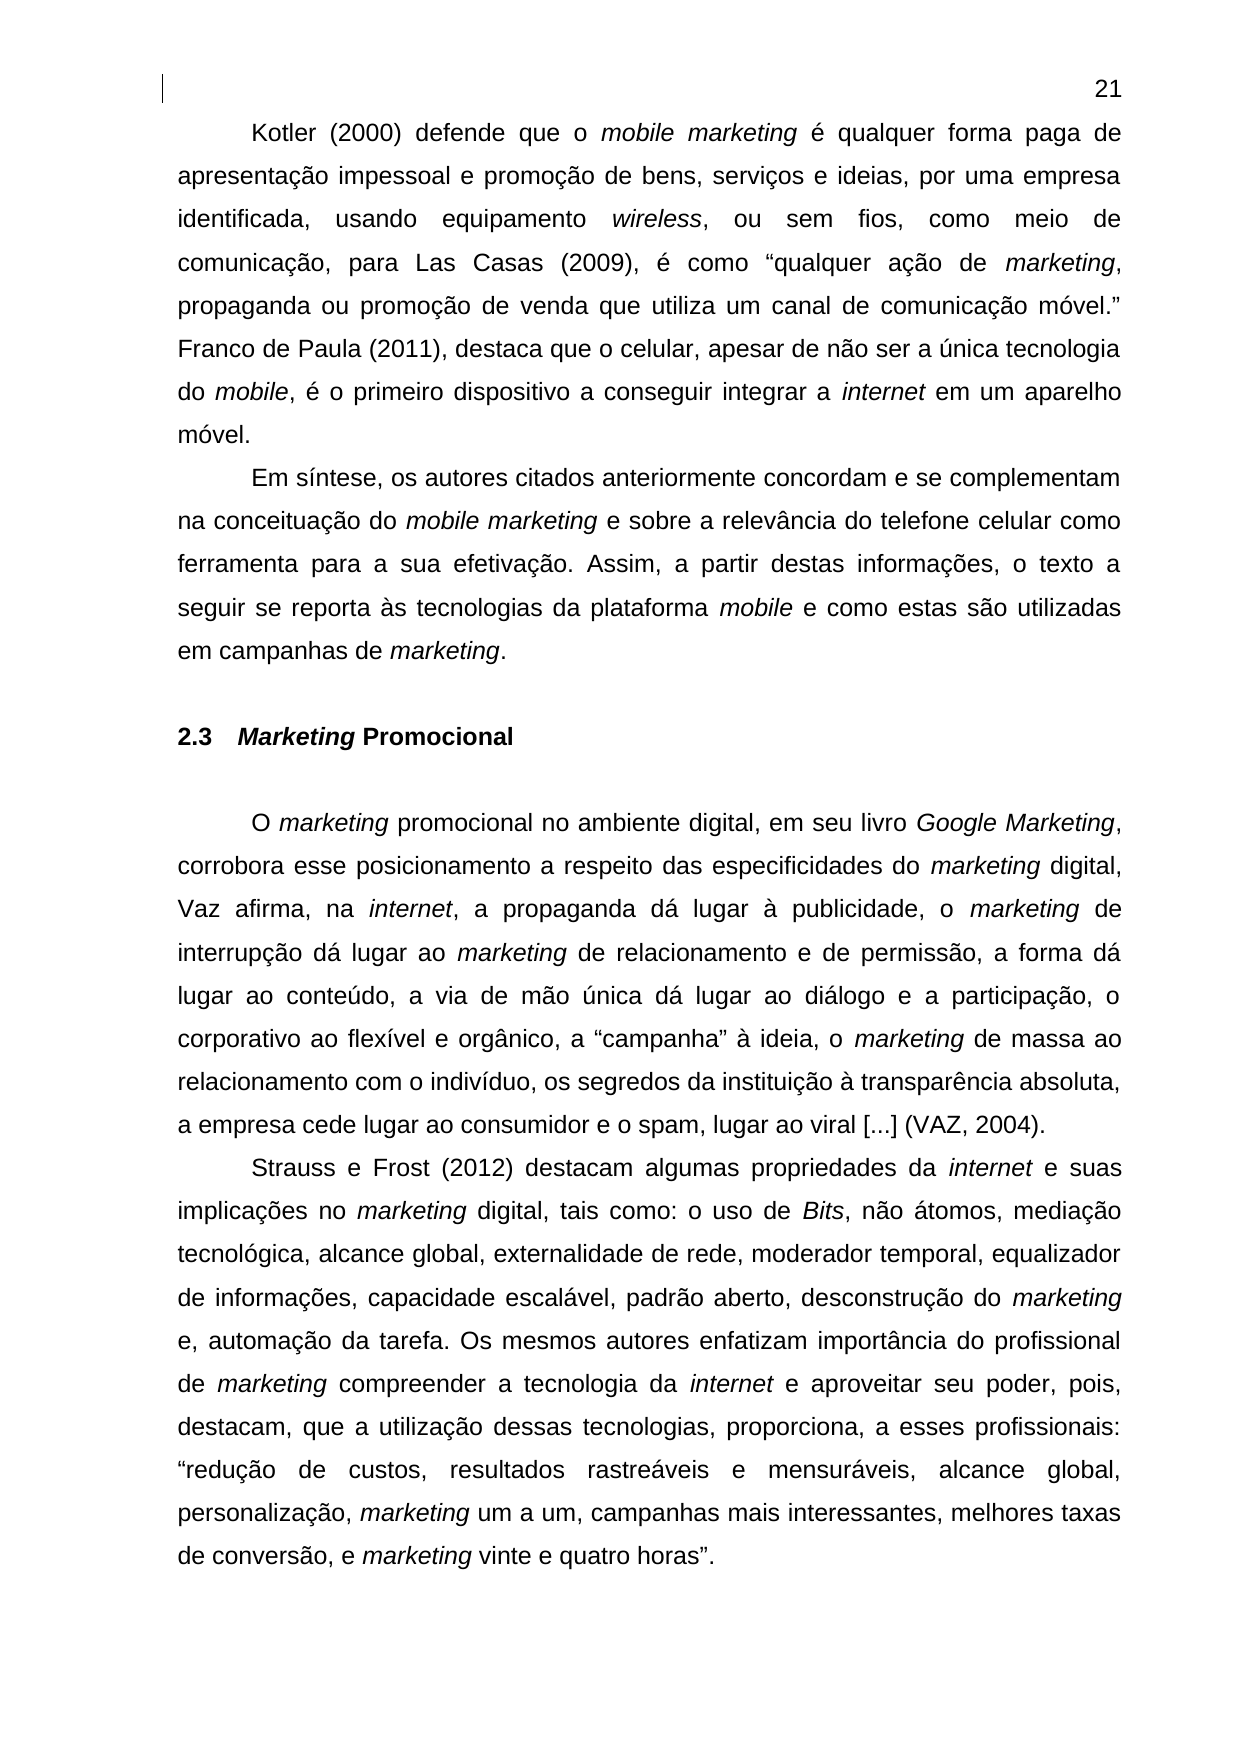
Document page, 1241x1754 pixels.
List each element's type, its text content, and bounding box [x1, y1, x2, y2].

subtitle Marketing Promocional [177, 722, 1122, 751]
text Strauss e Frost (2012) destacam algumas propriedades da internet e suas implicações no marketing digital, tais como: o uso de Bits, não átomos, mediação tecnológica, alcance global, externalidade de rede, moderador temporal, equalizador de informações, capacidade escalável, padrão aberto, desconstrução do marketing e, automação da tarefa. Os mesmos autores enfatizam importância do profissional de marketing compreender a tecnologia da internet e aproveitar seu poder, pois, destacam, que a utilização dessas tecnologias, proporciona, a esses profissionais: “redução de custos, resultados rastreáveis e mensuráveis, alcance global, personalização, marketing um a um, campanhas mais interessantes, melhores taxas de conversão, e marketing vinte e quatro horas”. [177, 1153, 1122, 1570]
text Kotler (2000) defende que o mobile marketing é qualquer forma paga de apresentação impessoal e promoção de bens, serviços e ideias, por uma empresa identificada, usando equipamento wireless, ou sem fios, como meio de comunicação, para Las Casas (2009), é como “qualquer ação de marketing, propaganda ou promoção de venda que utiliza um canal de comunicação móvel.” Franco de Paula (2011), destaca que o celular, apesar de não ser a única tecnologia do mobile, é o primeiro dispositivo a conseguir integrar a internet em um aparelho móvel. [177, 118, 1122, 449]
text O marketing promocional no ambiente digital, em seu livro Google Marketing, corrobora esse posicionamento a respeito das especificidades do marketing digital, Vaz afirma, na internet, a propaganda dá lugar à publicidade, o marketing de interrupção dá lugar ao marketing de relacionamento e de permissão, a forma dá lugar ao conteúdo, a via de mão única dá lugar ao diálogo e a participação, o corporativo ao flexível e orgânico, a “campanha” à ideia, o marketing de massa ao relacionamento com o indivíduo, os segredos da instituição à transparência absoluta, a empresa cede lugar ao consumidor e o spam, lugar ao viral [...] (VAZ, 2004). [177, 808, 1122, 1139]
text Em síntese, os autores citados anteriormente concordam e se complementam na conceituação do mobile marketing e sobre a relevância do telefone celular como ferramenta para a sua efetivação. Assim, a partir destas informações, o texto a seguir se reporta às tecnologias da plataforma mobile e como estas são utilizadas em campanhas de marketing. [177, 463, 1122, 664]
